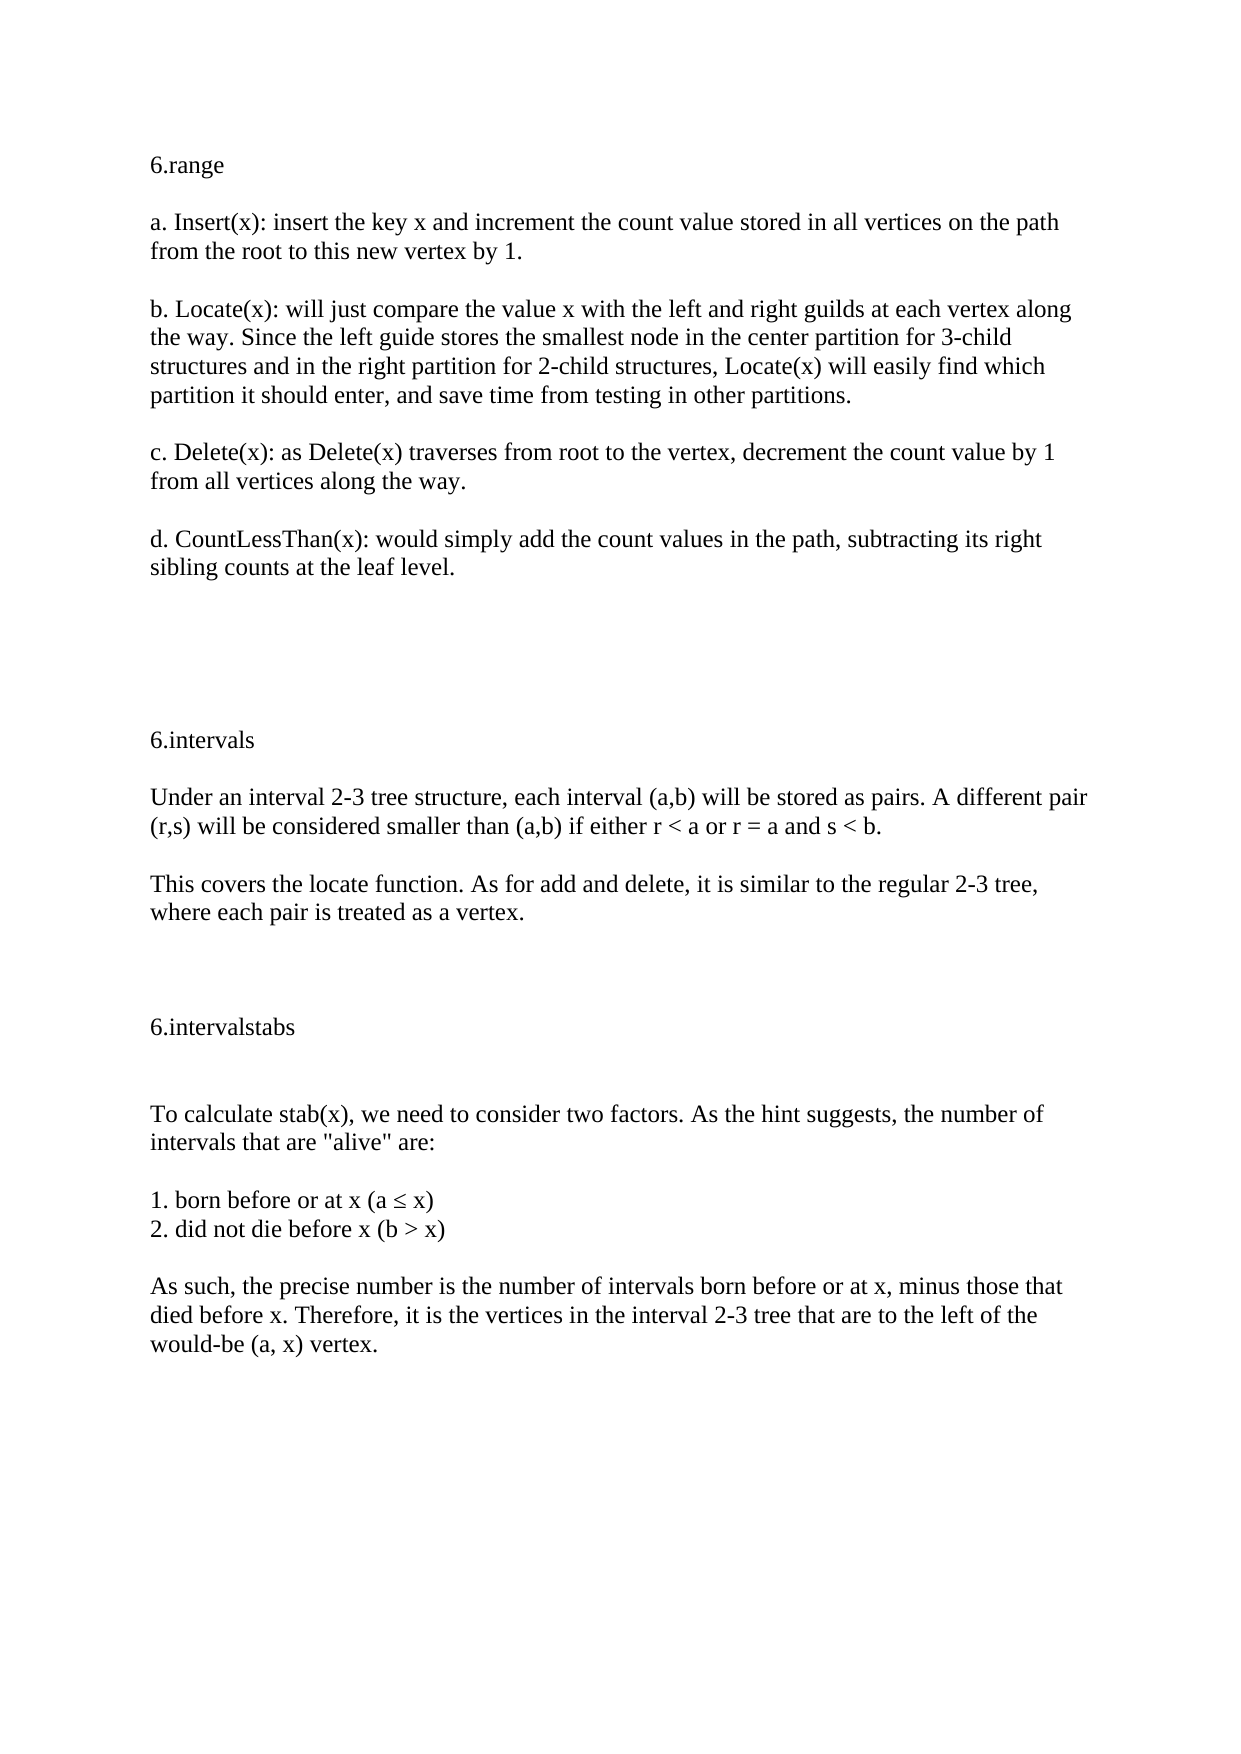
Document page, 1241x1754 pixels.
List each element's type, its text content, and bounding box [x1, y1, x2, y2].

text 1. born before or at x (a ≤ x) [150, 1185, 1090, 1214]
text This covers the locate function. As for add and delete, it is similar to the regular 2-3 tree, where each pair is treated as a vertex. [150, 869, 1090, 926]
text a. Insert(x): insert the key x and increment the count value stored in all vertices on the path from the root to this new vertex by 1. [150, 207, 1090, 265]
text 6.range [150, 150, 1090, 179]
text b. Locate(x): will just compare the value x with the left and right guilds at each vertex along the way. Since the left guide stores the smallest node in the center partition for 3-child structures and in the right partition for 2-child structures, Locate(x) will easily find which partition it should enter, and save time from testing in other partitions. [150, 294, 1090, 409]
text To calculate stab(x), we need to consider two factors. As the hint suggests, the number of intervals that are "alive" are: [150, 1099, 1090, 1156]
text Under an interval 2-3 tree structure, each interval (a,b) will be stored as pairs. A different pair (r,s) will be considered smaller than (a,b) if either r < a or r = a and s < b. [150, 782, 1090, 840]
text 6.intervalstabs [150, 1012, 1090, 1041]
text d. CountLessThan(x): would simply add the count values in the path, subtracting its right sibling counts at the leaf level. [150, 524, 1090, 581]
text As such, the precise number is the number of intervals born before or at x, minus those that died before x. Therefore, it is the vertices in the interval 2-3 tree that are to the left of the would-be (a, x) vertex. [150, 1271, 1090, 1357]
text c. Delete(x): as Delete(x) traverses from root to the vertex, decrement the count value by 1 from all vertices along the way. [150, 437, 1090, 495]
text 2. did not die before x (b > x) [150, 1214, 1090, 1242]
text 6.intervals [150, 725, 1090, 754]
